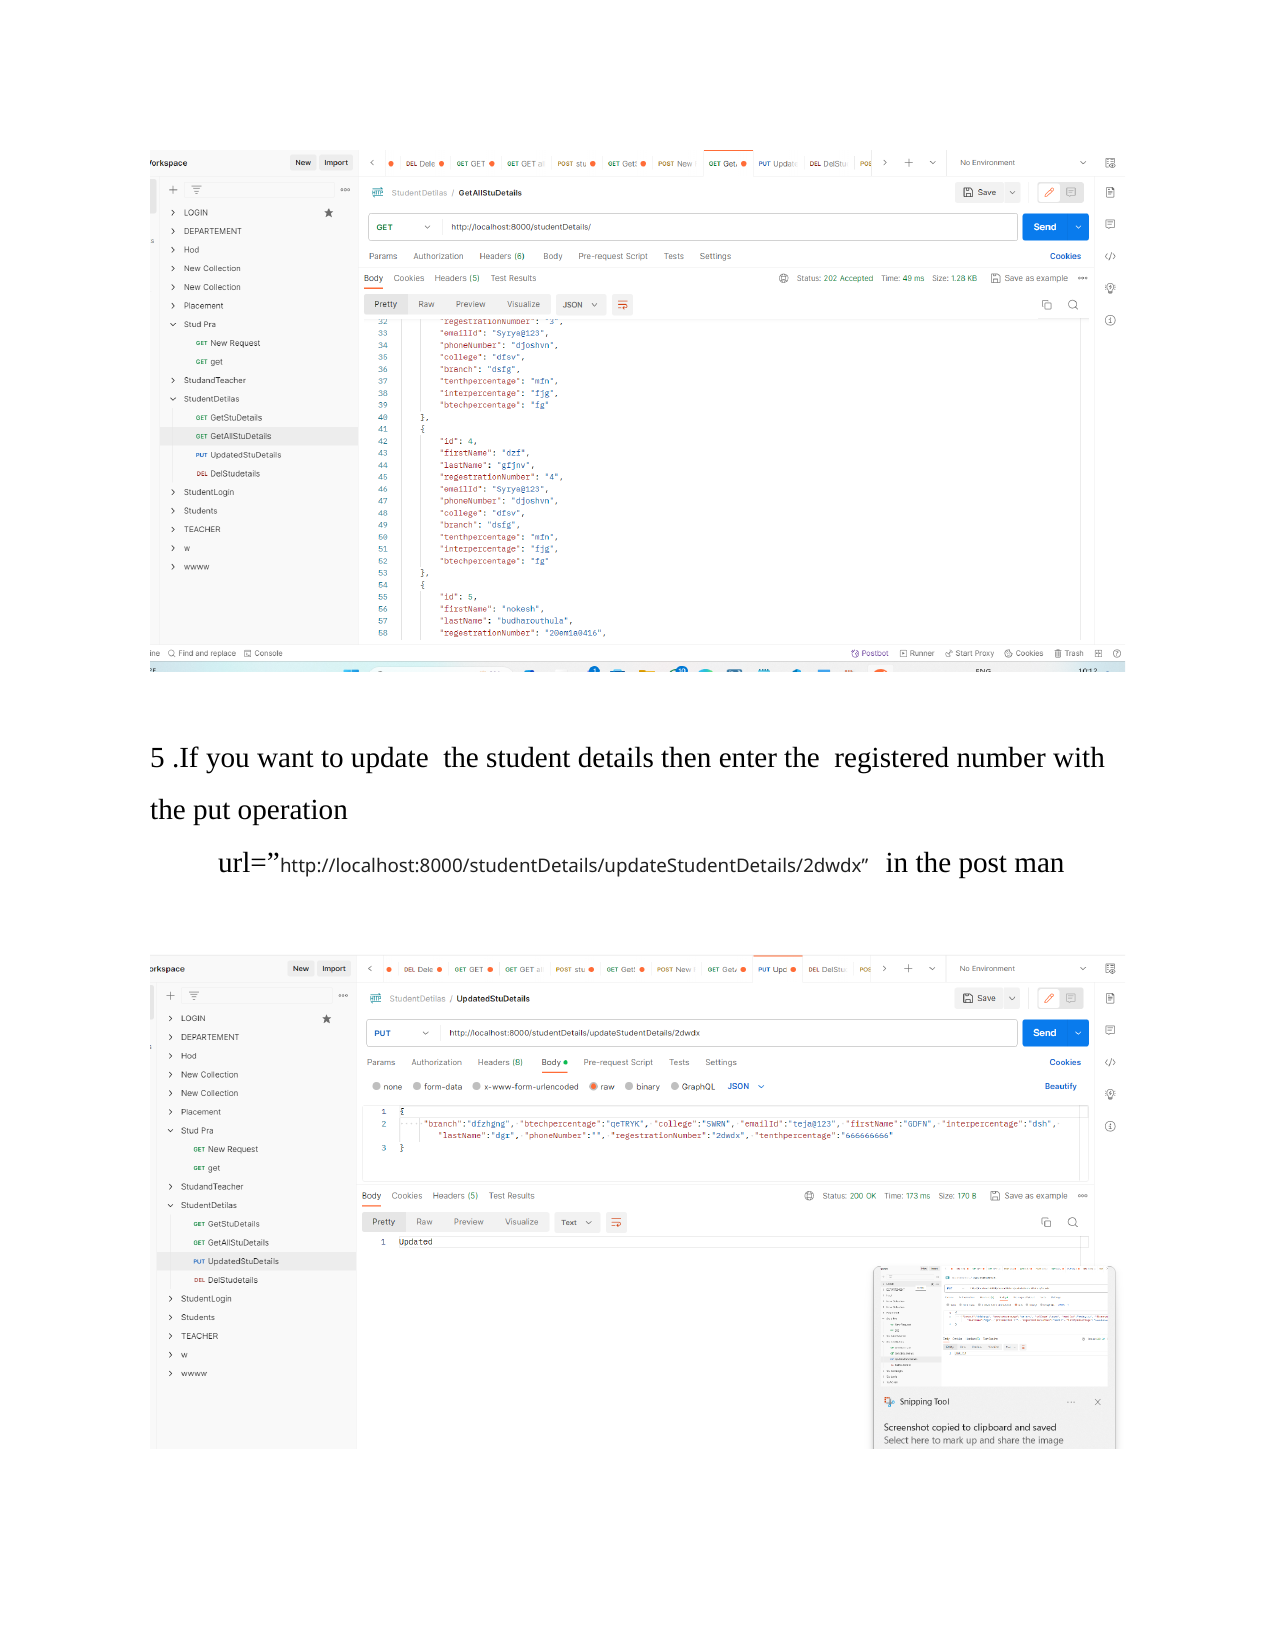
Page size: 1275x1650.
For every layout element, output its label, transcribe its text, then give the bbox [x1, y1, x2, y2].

text the put operation [150, 792, 1125, 826]
text url=”http://localhost:8000/studentDetails/updateStudentDetails/2dwdx” in the post man [150, 845, 1125, 879]
text 5 .If you want to update the student details then enter the registered number with [150, 740, 1125, 773]
picture [150, 951, 1125, 1449]
picture [150, 150, 1125, 672]
